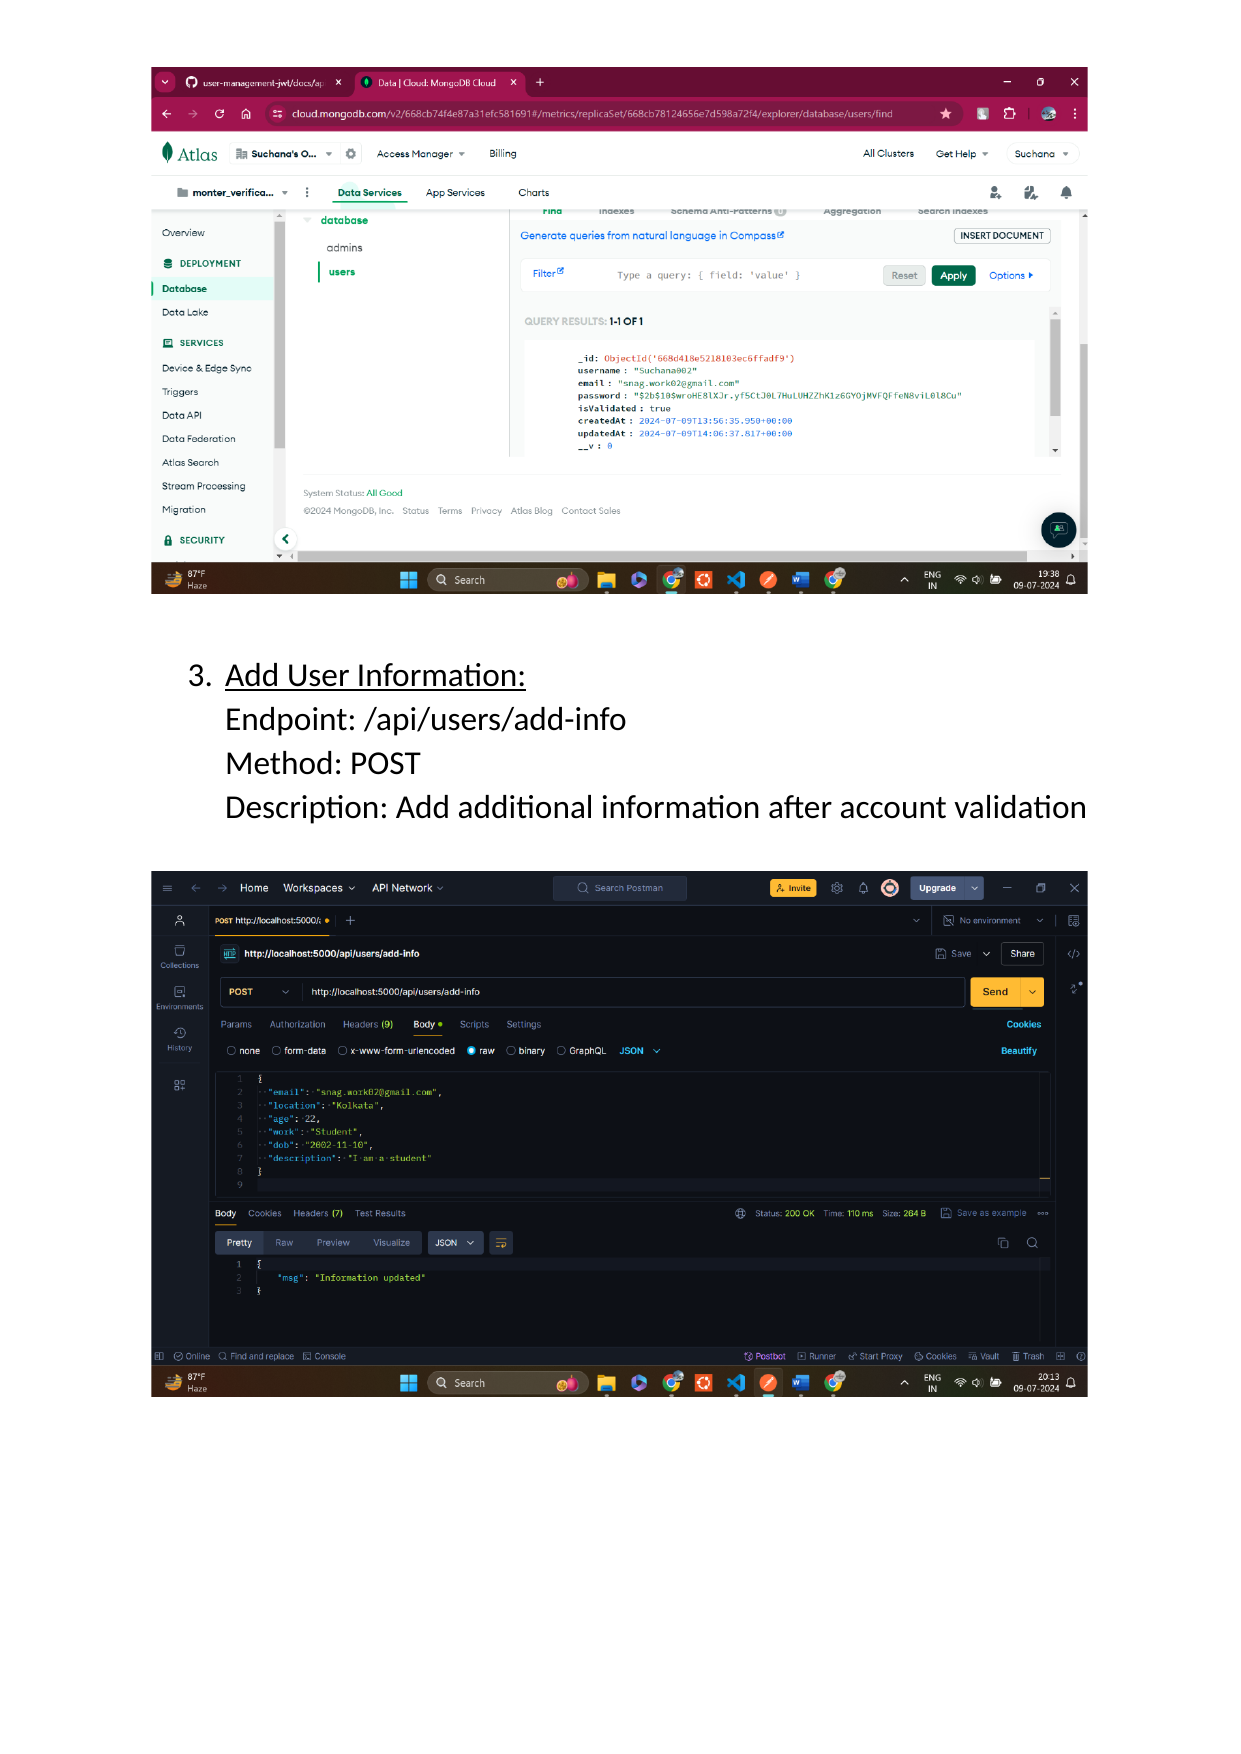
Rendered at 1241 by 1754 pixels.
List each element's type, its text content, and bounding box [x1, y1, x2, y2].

list Method: POST [225, 742, 1090, 783]
picture [150, 871, 1087, 1396]
list Description: Add additional information after account validation [225, 786, 1090, 827]
list Endpoint: /api/users/add-info [225, 698, 1090, 739]
list Add User Information: [187, 654, 1090, 695]
picture [150, 67, 1087, 593]
